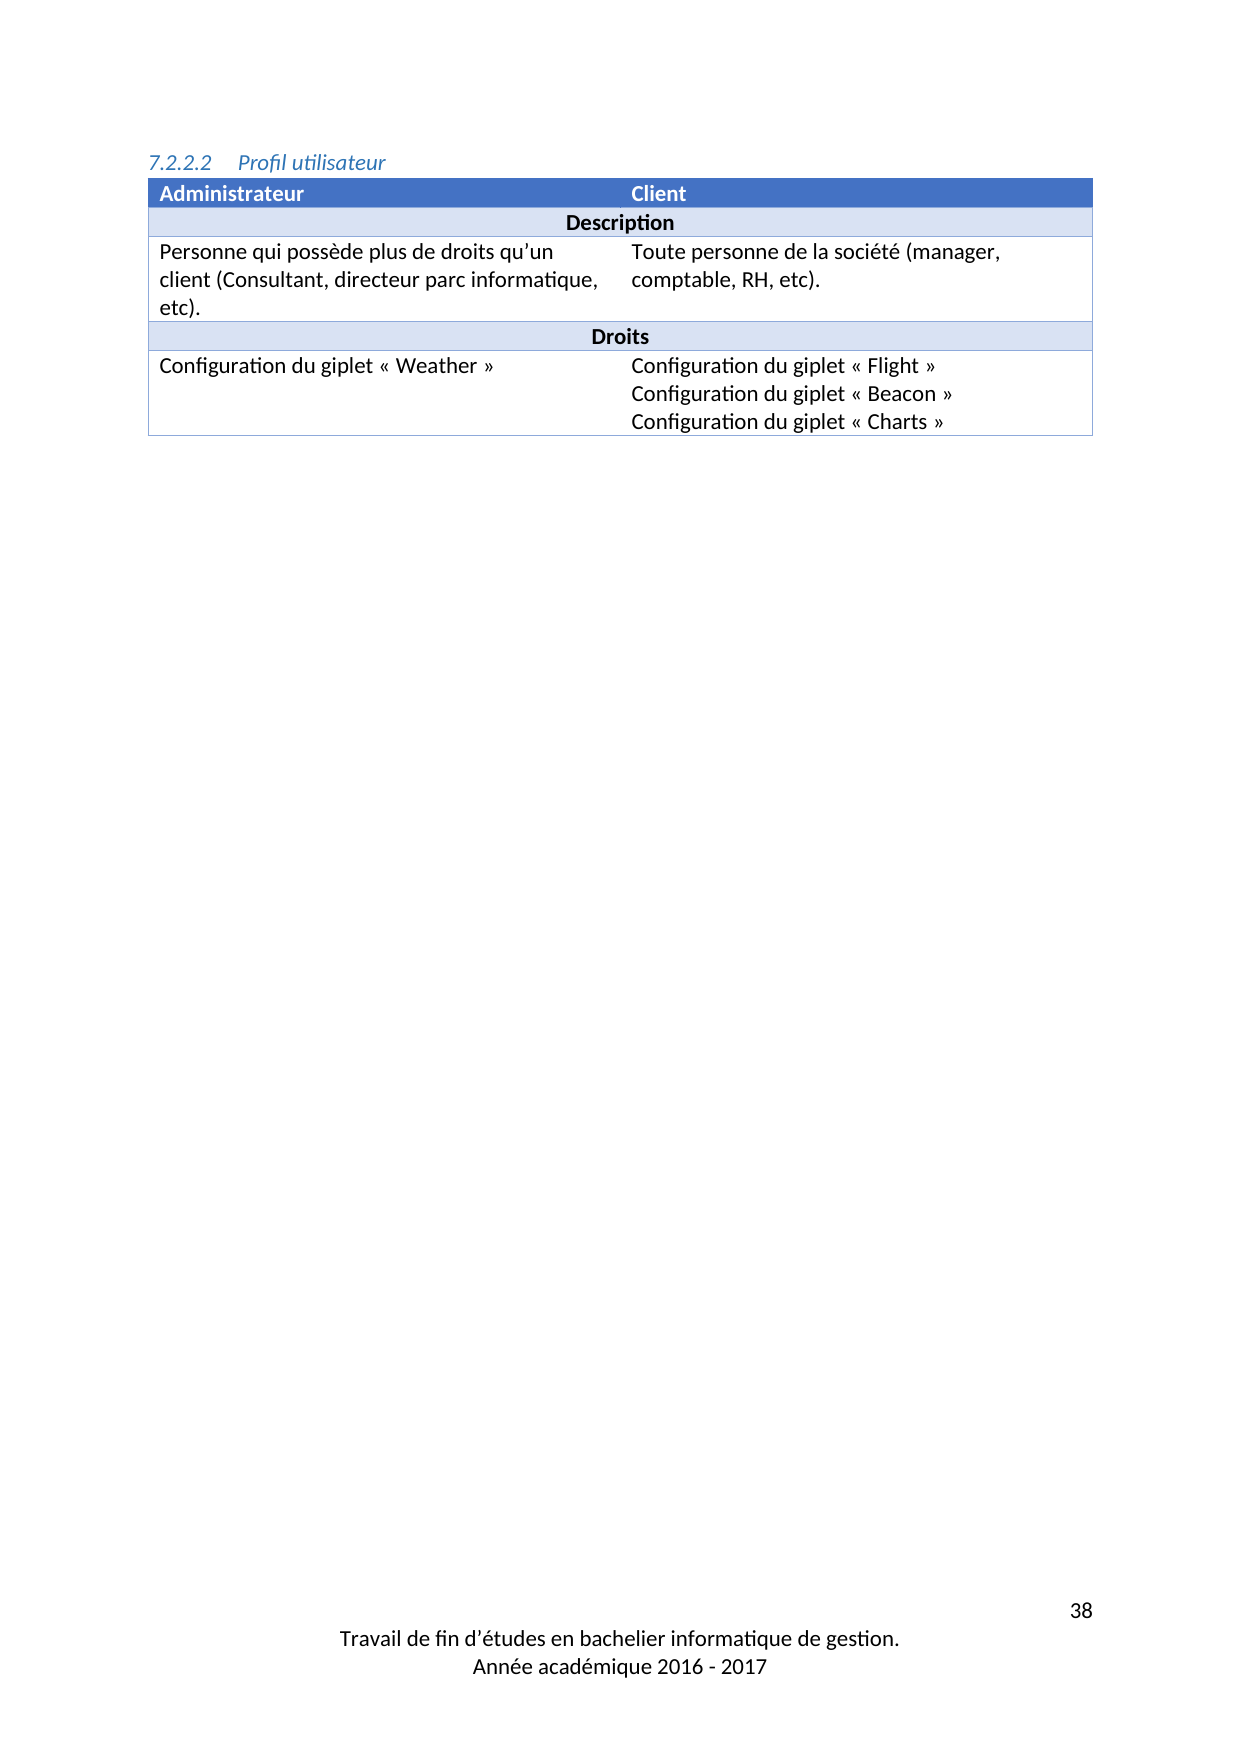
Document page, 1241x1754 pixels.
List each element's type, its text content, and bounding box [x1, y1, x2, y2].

table_cell Configuration du giplet « Flight » Configuration du giplet « Beacon » Configuration du giplet « Charts » [620, 351, 1092, 435]
table_cell Description [149, 208, 1092, 236]
subtitle Profil utilisateur [148, 148, 1093, 176]
table_cell Droits [149, 322, 1092, 350]
table_cell Configuration du giplet « Weather » [149, 351, 620, 435]
table_cell Toute personne de la société (manager, comptable, RH, etc). [620, 237, 1092, 321]
table_header Client [621, 179, 1092, 207]
table_header Administrateur [149, 179, 620, 207]
table_cell Personne qui possède plus de droits qu’un client (Consultant, directeur parc informatique, etc). [149, 237, 620, 321]
